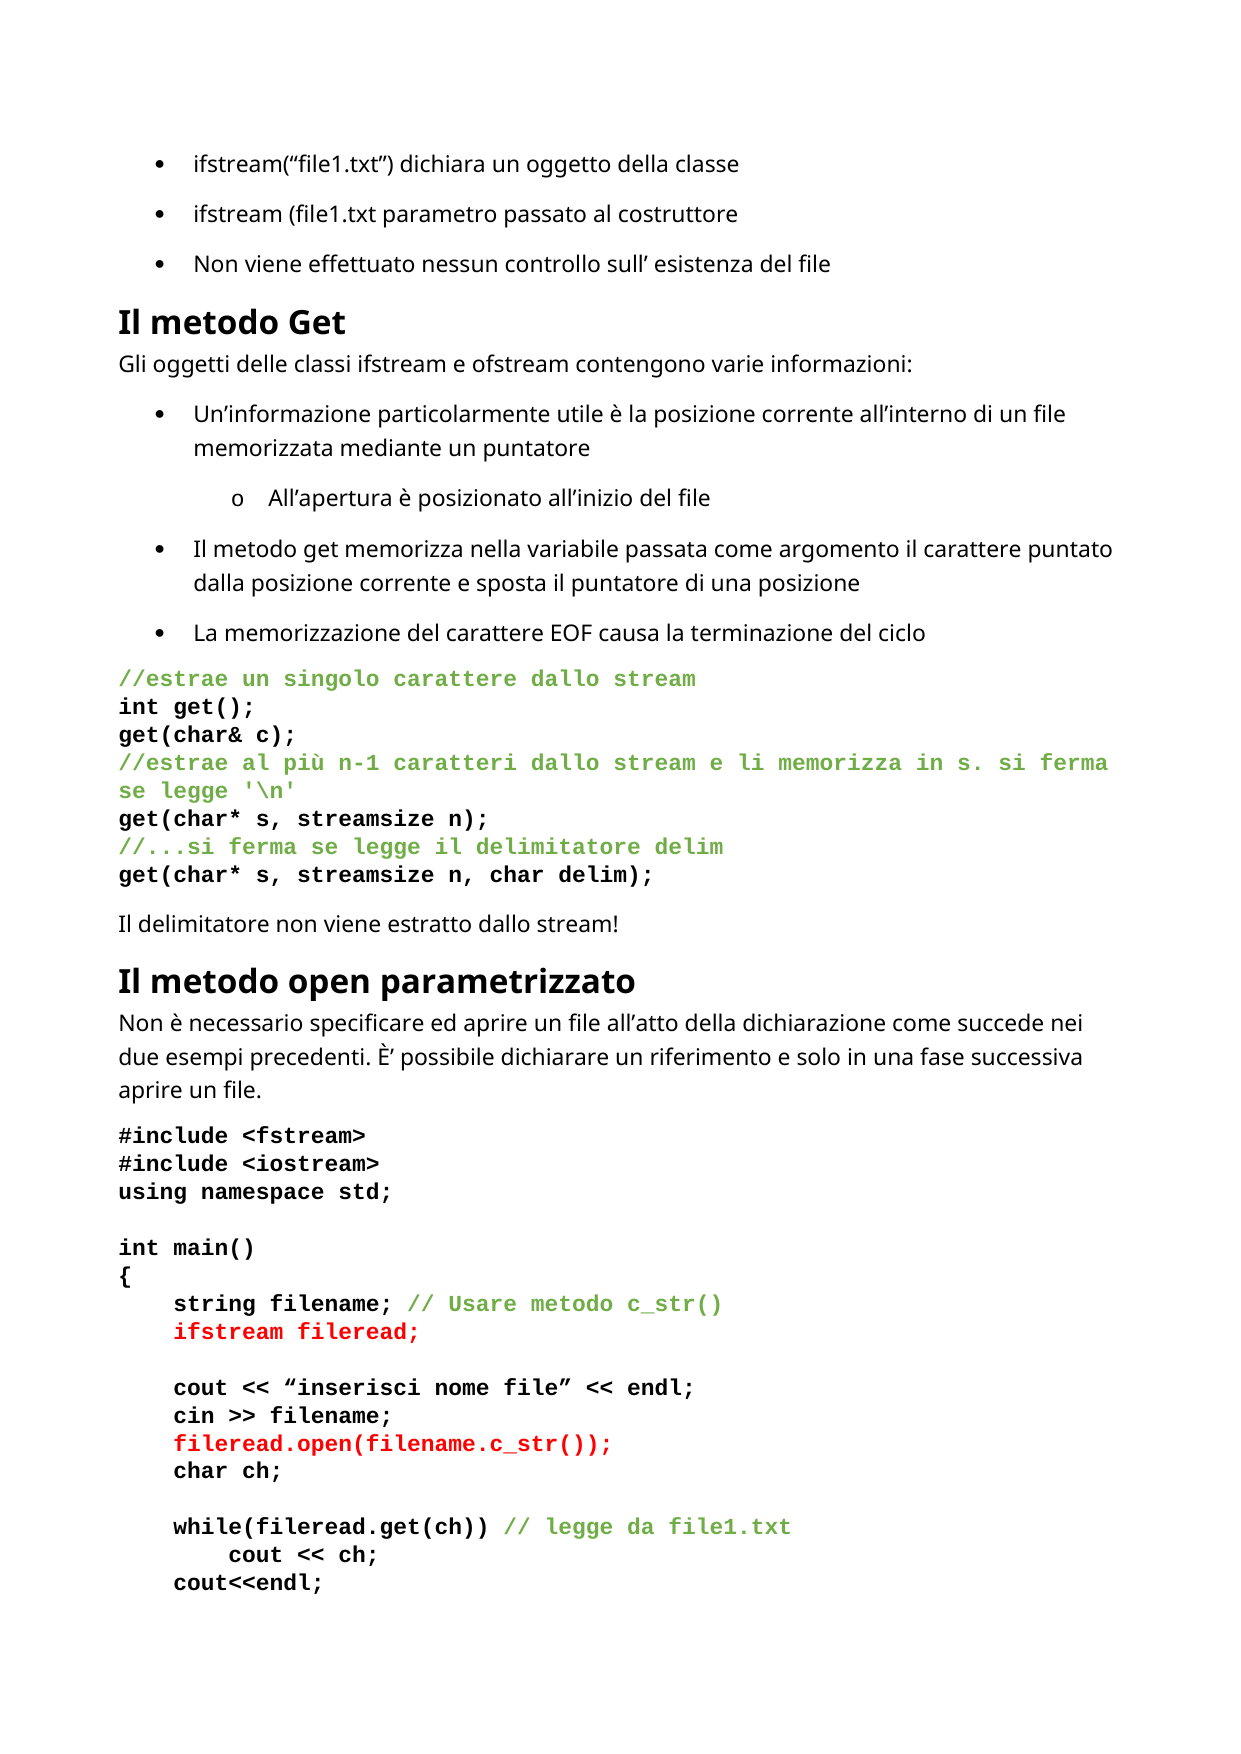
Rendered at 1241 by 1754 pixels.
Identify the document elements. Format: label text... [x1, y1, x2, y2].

text cout<<endl; [118, 1571, 1122, 1597]
text Gli oggetti delle classi ifstream e ofstream contengono varie informazioni: [118, 348, 1122, 379]
text cout << “inserisci nome file” << endl; [118, 1376, 1122, 1402]
text int main() [118, 1236, 1122, 1262]
text using namespace std; [118, 1181, 1122, 1207]
list Un’informazione particolarmente utile è la posizione corrente all’interno di un file memorizzata mediante un puntatore [156, 398, 1122, 463]
list All’apertura è posizionato all’inizio del file [231, 482, 1122, 514]
list Non viene effettuato nessun controllo sull’ esistenza del file [156, 248, 1122, 280]
text while(fileread.get(ch)) // legge da file1.txt [118, 1516, 1122, 1542]
text string filename; // Usare metodo c_str() [118, 1292, 1122, 1318]
list La memorizzazione del carattere EOF causa la terminazione del ciclo [156, 617, 1122, 648]
text cin >> filename; [118, 1404, 1122, 1430]
text Il metodo Get [118, 299, 1122, 344]
text char ch; [118, 1460, 1122, 1486]
text #include <fstream> [118, 1125, 1122, 1151]
text #include <iostream> [118, 1153, 1122, 1179]
text Non è necessario specificare ed aprire un file all’atto della dichiarazione come succede nei due esempi precedenti. È’ possibile dichiarare un riferimento e solo in una fase successiva aprire un file. [118, 1007, 1122, 1106]
text Il metodo open parametrizzato [118, 958, 1122, 1003]
text //estrae un singolo carattere dallo stream int get(); get(char& c); //estrae al più n-1 caratteri dallo stream e li memorizza in s. si ferma se legge '\n' get(char* s, streamsize n); //...si ferma se legge il delimitatore delim get(char* s, streamsize n, char delim); [118, 667, 1122, 889]
text ifstream fileread; [118, 1320, 1122, 1346]
text cout << ch; [118, 1543, 1122, 1569]
text fileread.open(filename.c_str()); [118, 1432, 1122, 1458]
text Il delimitatore non viene estratto dallo stream! [118, 907, 1122, 939]
list Il metodo get memorizza nella variabile passata come argomento il carattere puntato dalla posizione corrente e sposta il puntatore di una posizione [156, 533, 1122, 598]
list ifstream(“file1.txt”) dichiara un oggetto della classe [156, 148, 1122, 179]
list ifstream (file1.txt parametro passato al costruttore [156, 198, 1122, 229]
text { [118, 1264, 1122, 1290]
